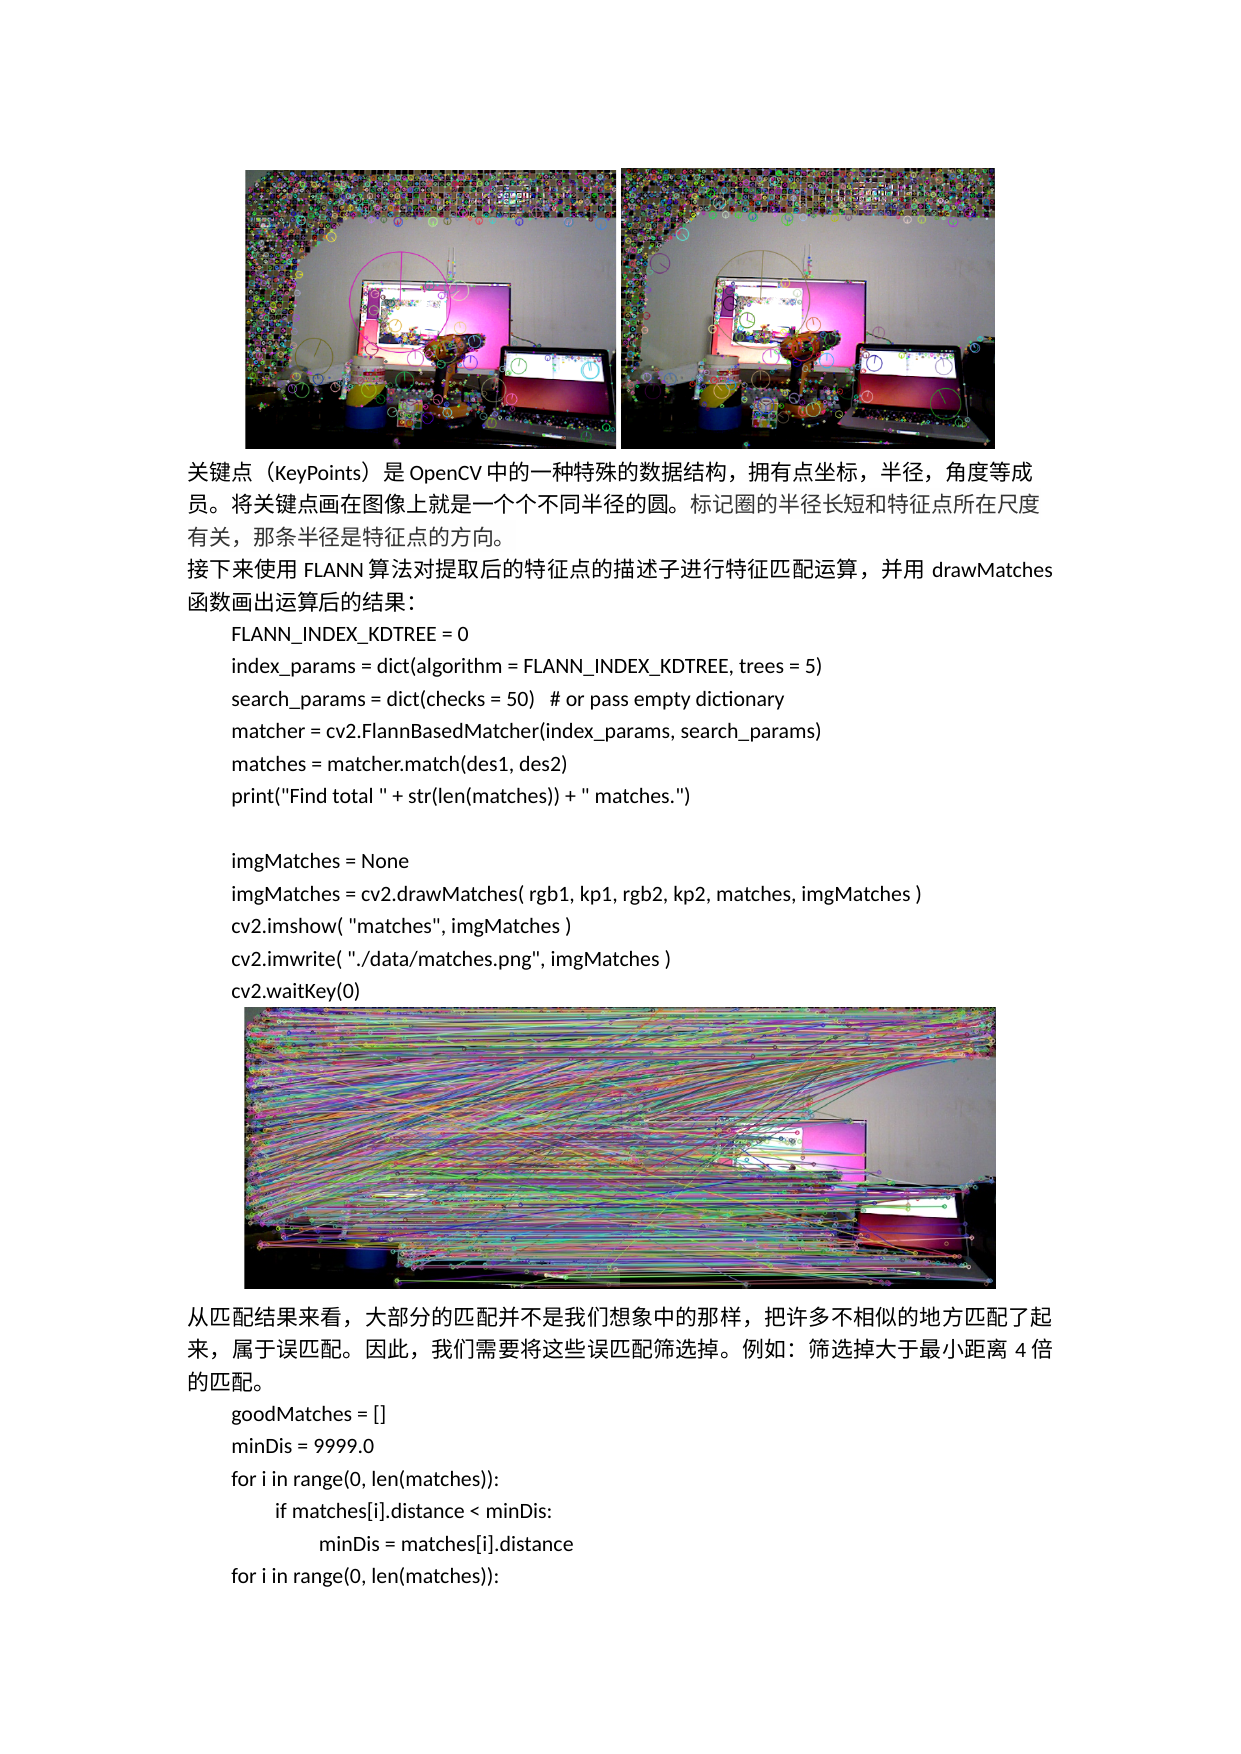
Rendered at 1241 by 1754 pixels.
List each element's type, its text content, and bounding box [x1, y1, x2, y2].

text 接下来使用FLANN算法对提取后的特征点的描述子进行特征匹配运算，并用drawMatches函数画出运算后的结果： [187, 552, 1053, 617]
picture [621, 168, 995, 449]
text cv2.imshow( "matches", imgMatches ) [187, 909, 1053, 942]
text 从匹配结果来看，大部分的匹配并不是我们想象中的那样，把许多不相似的地方匹配了起来，属于误匹配。因此，我们需要将这些误匹配筛选掉。例如：筛选掉大于最小距离4倍的匹配。 [187, 1299, 1053, 1397]
text search_params = dict(checks = 50) # or pass empty dictionary [187, 682, 1053, 714]
text for i in range(0, len(matches)): [187, 1559, 1053, 1592]
text 关键点（KeyPoints）是OpenCV中的一种特殊的数据结构，拥有点坐标，半径，角度等成员。将关键点画在图像上就是一个个不同半径的圆。标记圈的半径长短和特征点所在尺度有关，那条半径是特征点的方向。 [187, 454, 1053, 552]
picture [245, 170, 617, 449]
text index_params = dict(algorithm = FLANN_INDEX_KDTREE, trees = 5) [187, 649, 1053, 682]
text matches = matcher.match(des1, des2) [187, 747, 1053, 779]
text for i in range(0, len(matches)): [187, 1462, 1053, 1494]
text if matches[i].distance < minDis: [187, 1494, 1053, 1527]
text cv2.imwrite( "./data/matches.png", imgMatches ) [187, 942, 1053, 974]
text minDis = 9999.0 [187, 1429, 1053, 1462]
text minDis = matches[i].distance [187, 1527, 1053, 1559]
text FLANN_INDEX_KDTREE = 0 [187, 617, 1053, 649]
text goodMatches = [] [187, 1397, 1053, 1429]
picture [244, 1007, 996, 1289]
text matcher = cv2.FlannBasedMatcher(index_params, search_params) [187, 714, 1053, 747]
text cv2.waitKey(0) [187, 974, 1053, 1007]
text print("Find total " + str(len(matches)) + " matches.") [187, 779, 1053, 812]
text imgMatches = None [187, 844, 1053, 877]
text imgMatches = cv2.drawMatches( rgb1, kp1, rgb2, kp2, matches, imgMatches ) [187, 877, 1053, 909]
